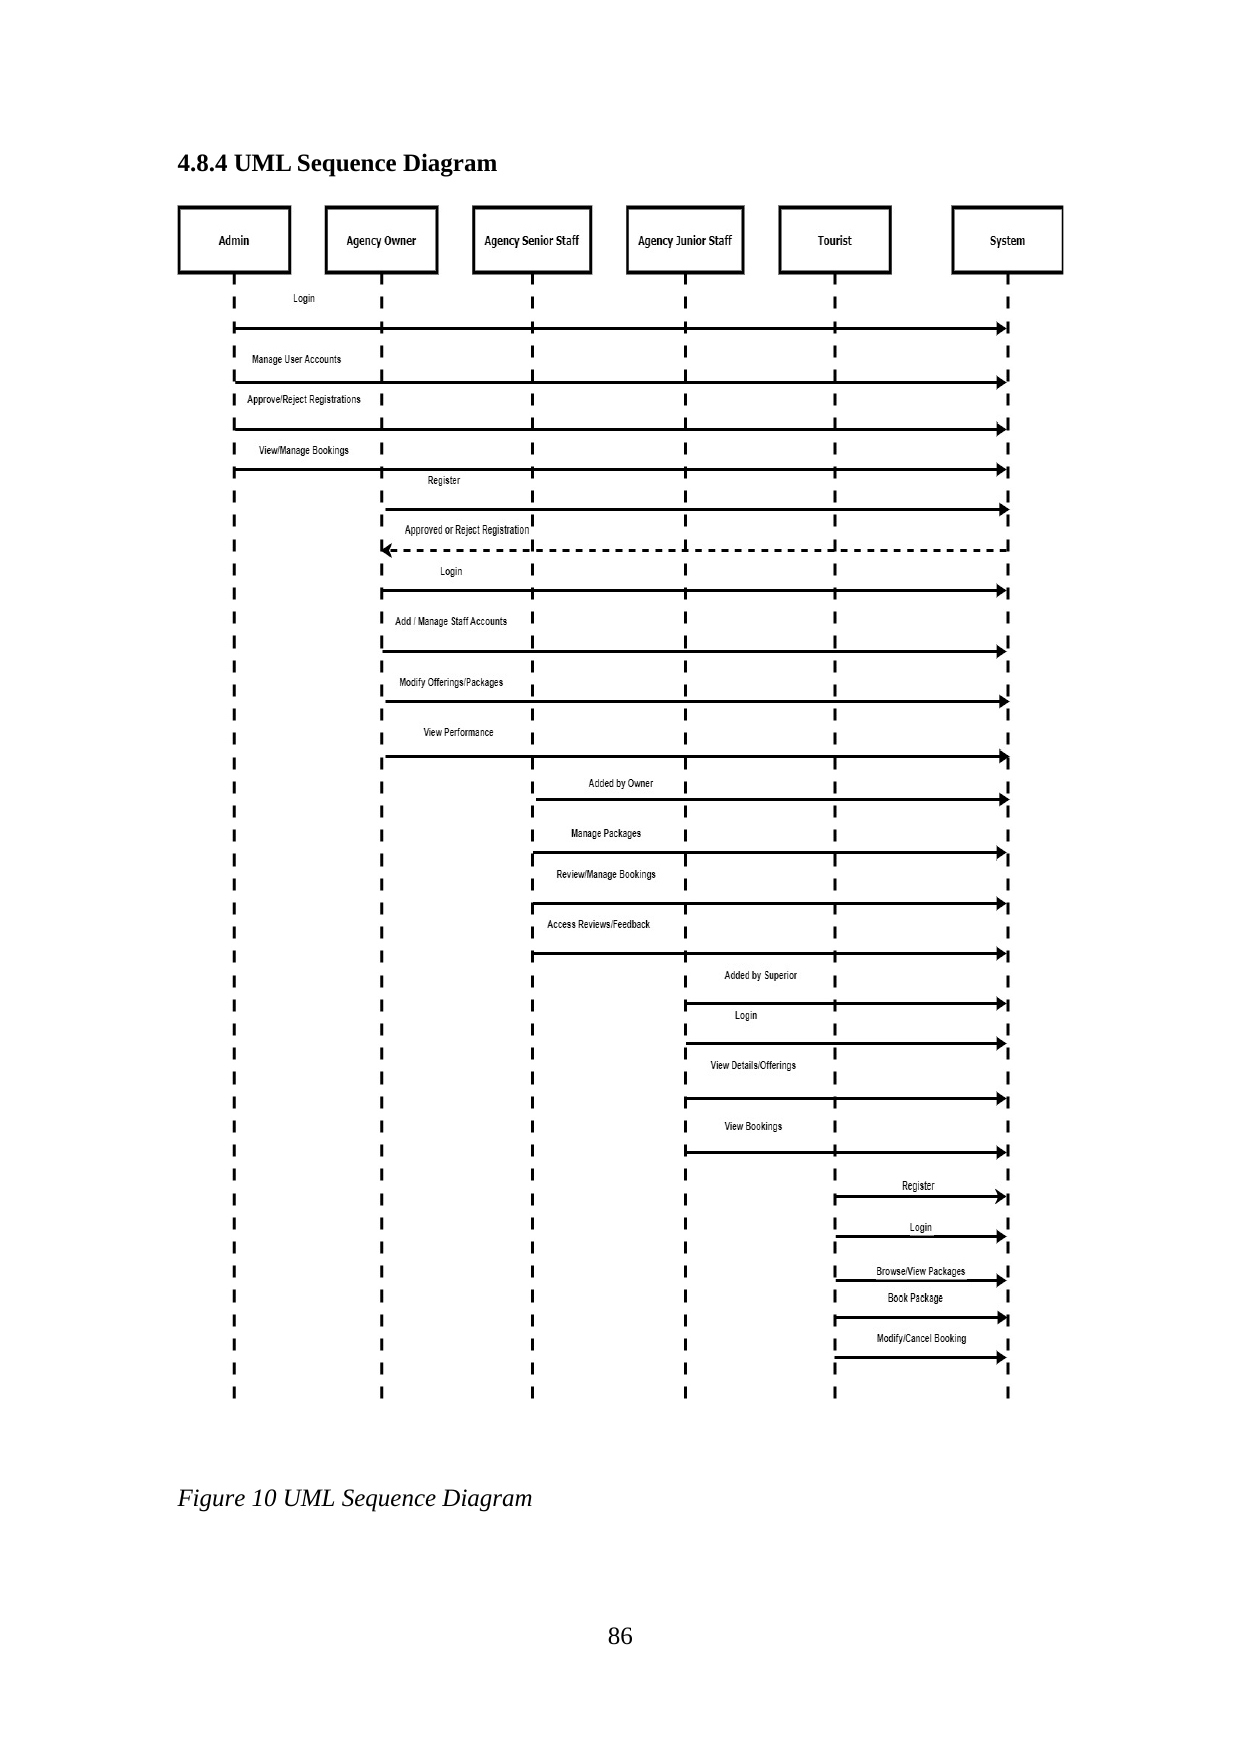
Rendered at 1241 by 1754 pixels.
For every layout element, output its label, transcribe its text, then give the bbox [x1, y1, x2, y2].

text Figure 10 UML Sequence Diagram [177, 1483, 1063, 1512]
picture [177, 205, 1064, 1406]
subtitle 4.8.4 UML Sequence Diagram [177, 148, 1063, 176]
